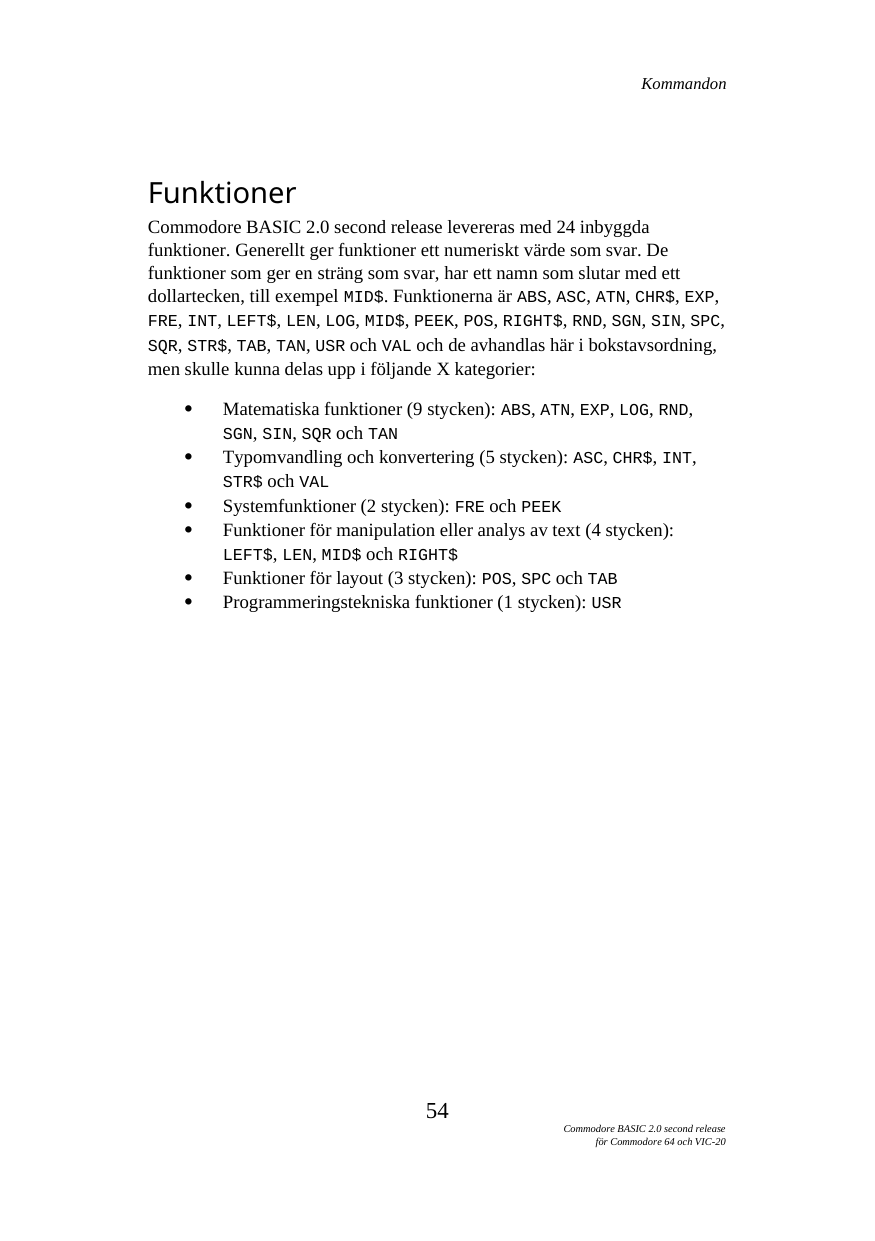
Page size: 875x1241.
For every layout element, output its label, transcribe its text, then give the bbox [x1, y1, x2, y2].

list Matematiska funktioner (9 stycken): ABS, ATN, EXP, LOG, RND, SGN, SIN, SQR och TAN [185, 398, 726, 444]
list Typomvandling och konvertering (5 stycken): ASC, CHR$, INT, STR$ och VAL [185, 446, 726, 493]
list Funktioner för manipulation eller analys av text (4 stycken): LEFT$, LEN, MID$ och RIGHT$ [185, 519, 726, 565]
list Funktioner för layout (3 stycken): POS, SPC och TAB [185, 567, 726, 590]
subtitle Funktioner [148, 173, 726, 212]
text Commodore BASIC 2.0 second release levereras med 24 inbyggda funktioner. Generellt ger funktioner ett numeriskt värde som svar. De funktioner som ger en sträng som svar, har ett namn som slutar med ett dollartecken, till exempel MID$. Funktionerna är ABS, ASC, ATN, CHR$, EXP, FRE, INT, LEFT$, LEN, LOG, MID$, PEEK, POS, RIGHT$, RND, SGN, SIN, SPC, SQR, STR$, TAB, TAN, USR och VAL och de avhandlas här i bokstavsordning, men skulle kunna delas upp i följande X kategorier: [148, 216, 726, 379]
list Programmeringstekniska funktioner (1 stycken): USR [185, 591, 726, 614]
list Systemfunktioner (2 stycken): FRE och PEEK [185, 494, 726, 517]
